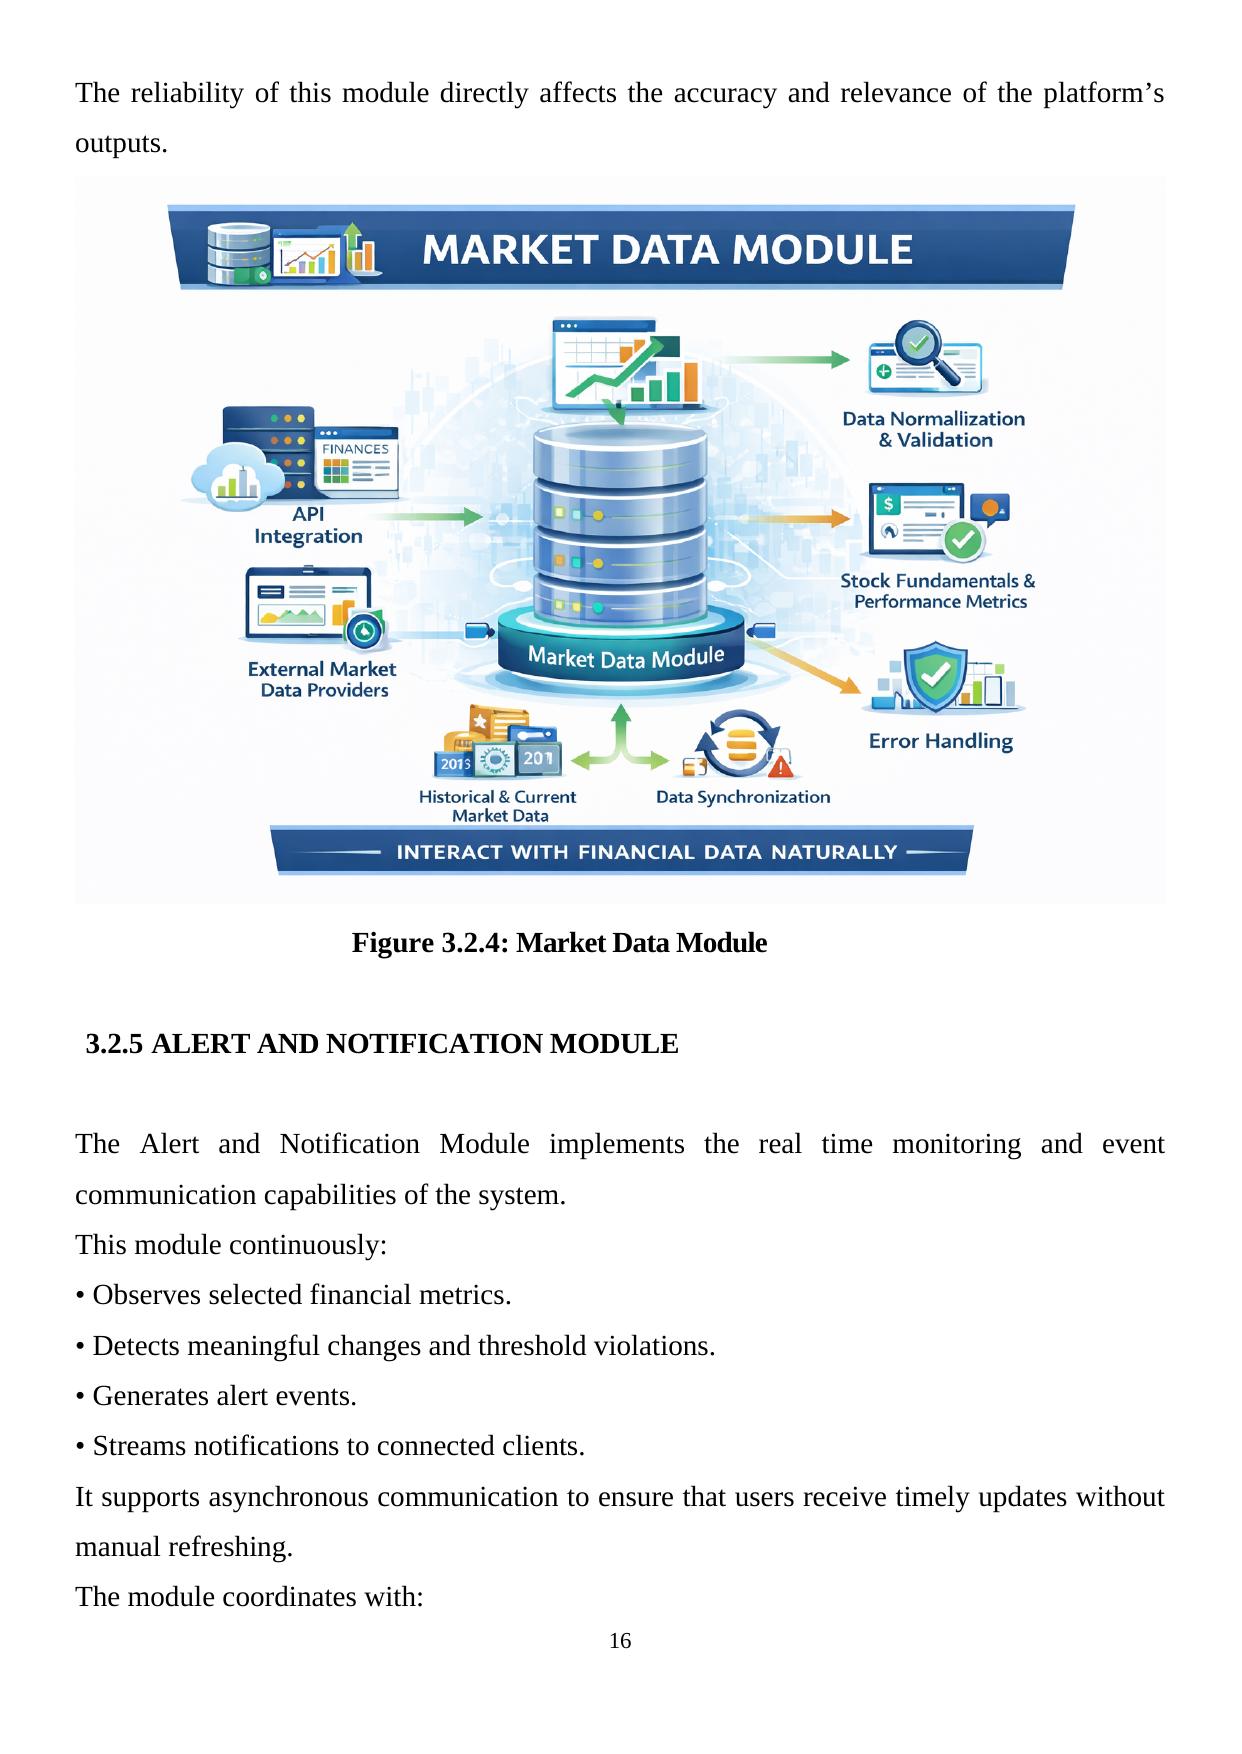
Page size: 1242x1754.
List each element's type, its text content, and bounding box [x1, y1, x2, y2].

text This module continuously: [75, 1227, 1167, 1261]
text • Observes selected financial metrics. • Detects meaningful changes and threshold violations. • Generates alert events. • Streams notifications to connected clients. [75, 1277, 1167, 1462]
text The Alert and Notification Module implements the real time monitoring and event communication capabilities of the system. [75, 1127, 1167, 1210]
picture [75, 175, 1167, 904]
text The module coordinates with: [75, 1579, 1167, 1613]
text The reliability of this module directly affects the accuracy and relevance of the platform’s outputs. [75, 75, 1167, 159]
subtitle ALERT AND NOTIFICATION MODULE [85, 1026, 1167, 1059]
text It supports asynchronous communication to ensure that users receive timely updates without manual refreshing. [75, 1479, 1167, 1563]
subtitle Figure 3.2.4: Market Data Module [352, 925, 1167, 959]
